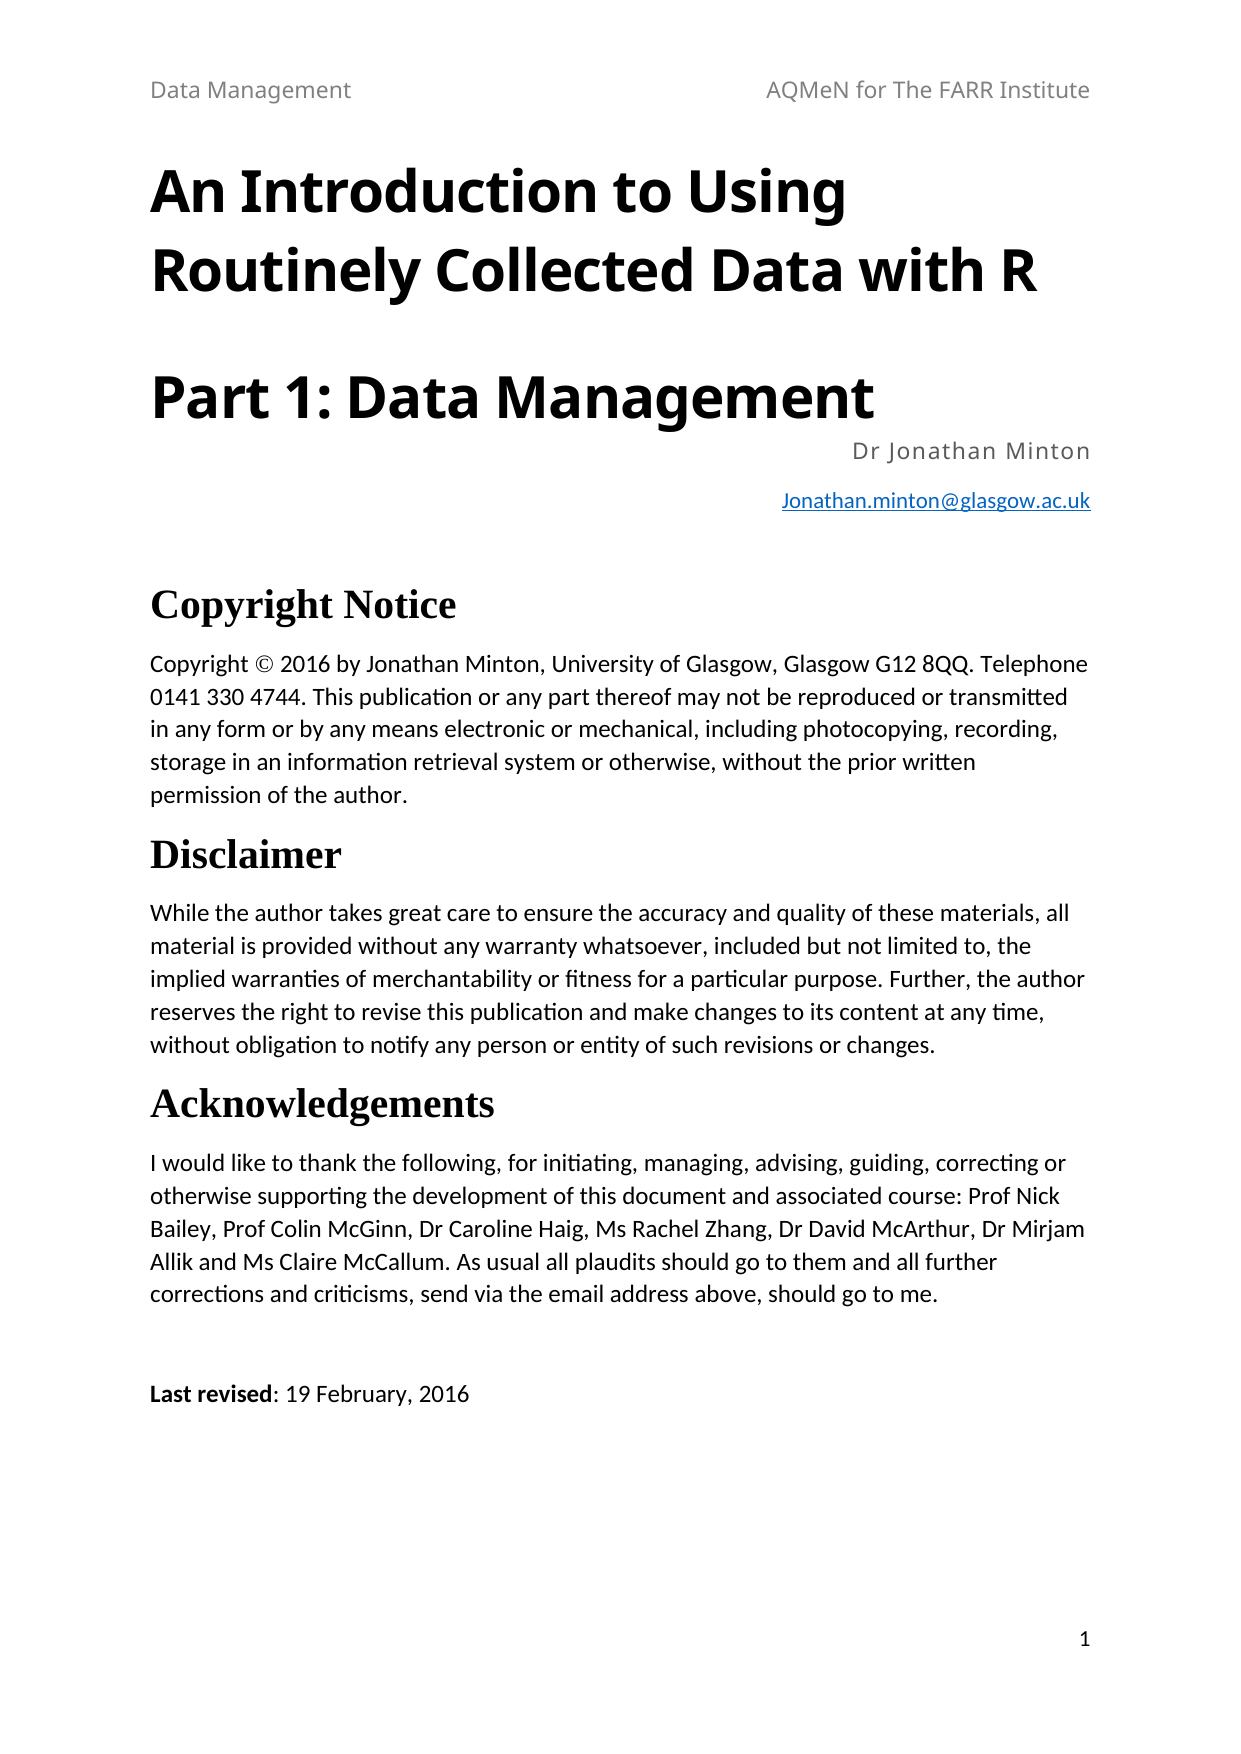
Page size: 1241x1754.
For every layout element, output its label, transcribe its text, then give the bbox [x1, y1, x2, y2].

text Last revised: 19 February, 2016 [150, 1378, 1090, 1408]
text Copyright 2016 by Jonathan Minton, University of Glasgow, Glasgow G12 8QQ. Telephone 0141 330 4744. This publication or any part thereof may not be reproduced or transmitted in any form or by any means electronic or mechanical, including photocopying, recording, storage in an information retrieval system or otherwise, without the prior written permission of the author. [150, 648, 1090, 810]
text While the author takes great care to ensure the accuracy and quality of these materials, all material is provided without any warranty whatsoever, included but not limited to, the implied warranties of merchantability or fitness for a particular purpose. Further, the author reserves the right to revise this publication and make changes to its content at any time, without obligation to notify any person or entity of such revisions or changes. [150, 897, 1090, 1059]
title An Introduction to Using Routinely Collected Data with R [150, 150, 1090, 309]
text Jonathan.minton@glasgow.ac.uk [150, 486, 1090, 514]
text Disclaimer [150, 829, 1090, 877]
subtitle Dr Jonathan Minton [150, 435, 1090, 467]
text Acknowledgements [150, 1079, 1090, 1127]
text Copyright Notice [150, 579, 1090, 627]
text I would like to thank the following, for initiating, managing, advising, guiding, correcting or otherwise supporting the development of this document and associated course: Prof Nick Bailey, Prof Colin McGinn, Dr Caroline Haig, Ms Rachel Zhang, Dr David McArthur, Dr Mirjam Allik and Ms Claire McCallum. As usual all plaudits should go to them and all further corrections and criticisms, send via the email address above, should go to me. [150, 1147, 1090, 1309]
title Part 1: Data Management [150, 356, 1090, 435]
